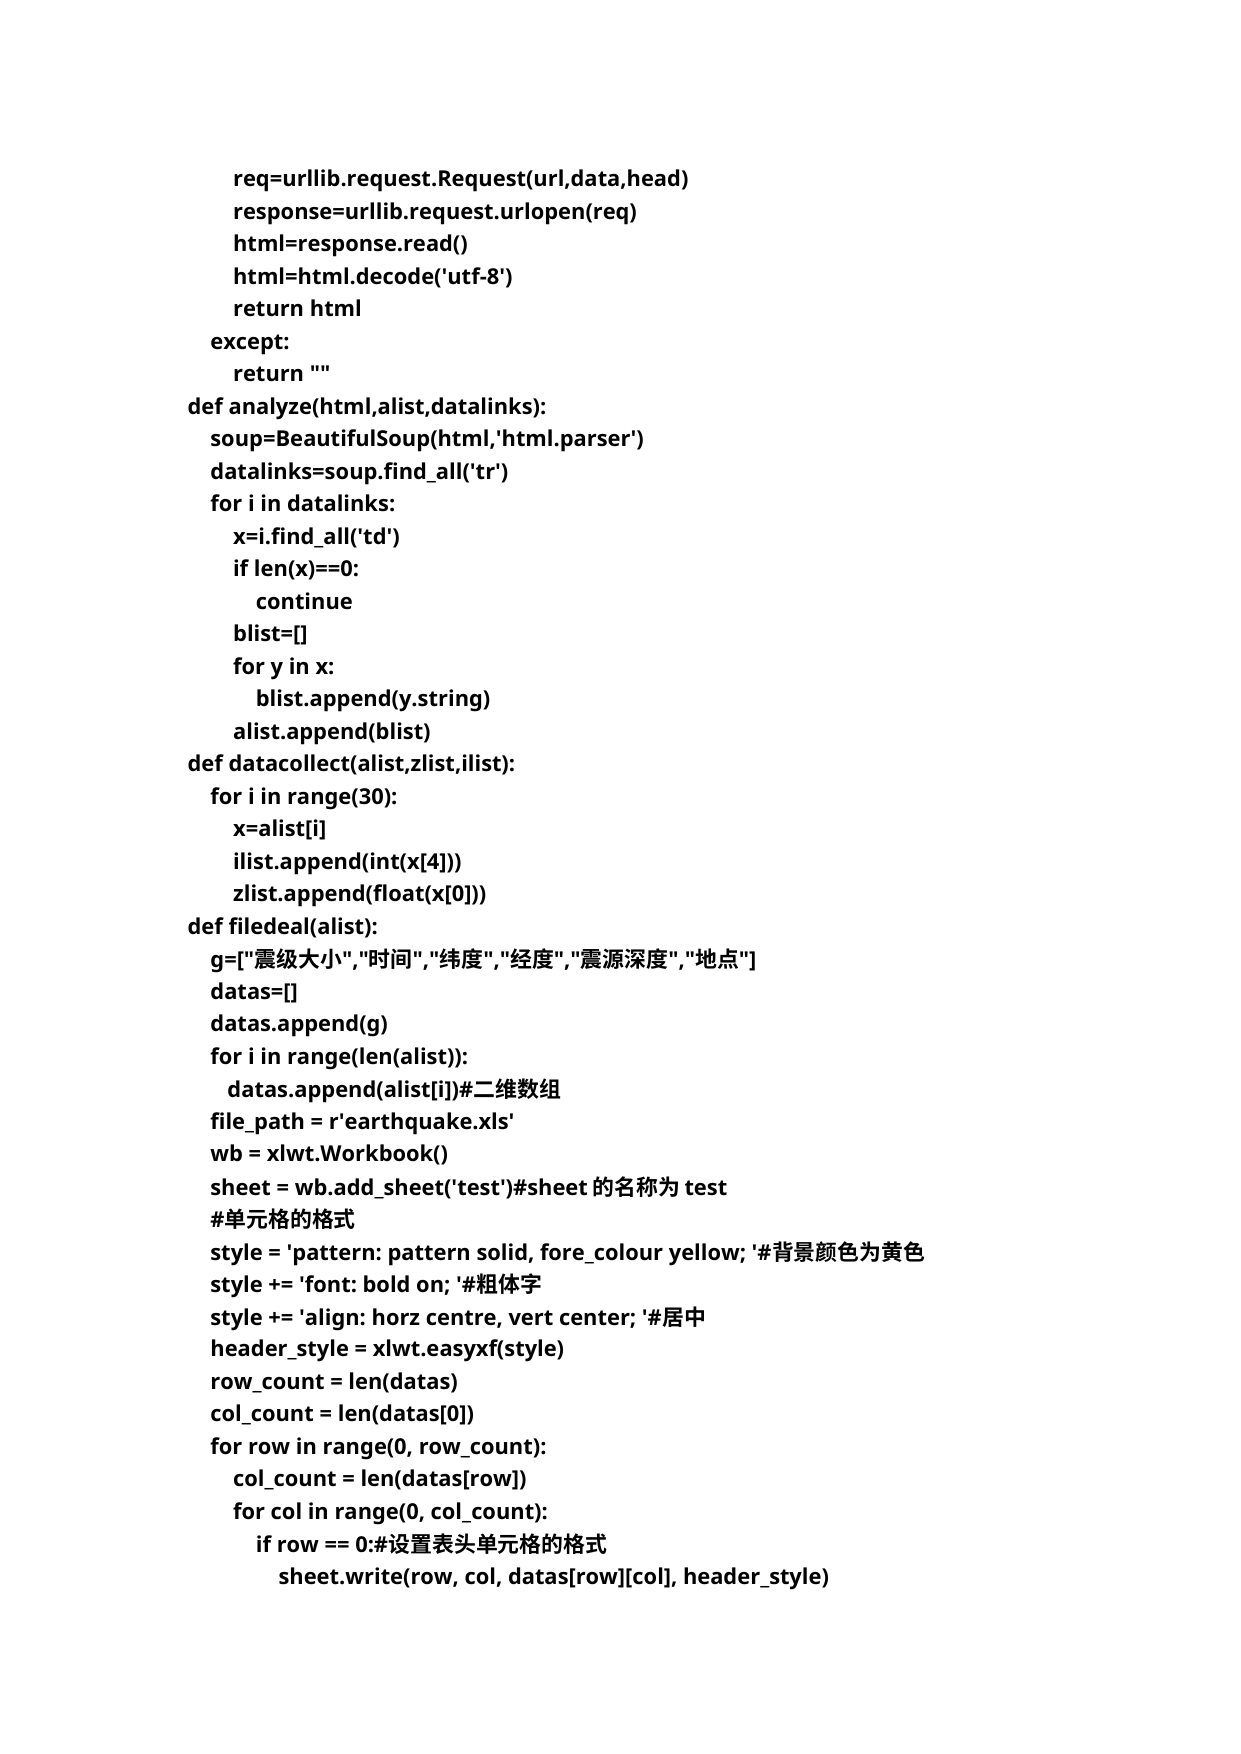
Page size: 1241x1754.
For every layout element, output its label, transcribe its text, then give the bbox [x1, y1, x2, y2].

text html=response.read() [187, 227, 1053, 259]
text col_count = len(datas[0]) [187, 1397, 1053, 1429]
text return html [187, 292, 1053, 324]
text header_style = xlwt.easyxf(style) [187, 1332, 1053, 1364]
text response=urllib.request.urlopen(req) [187, 194, 1053, 227]
text continue [187, 584, 1053, 617]
text wb = xlwt.Workbook() [187, 1137, 1053, 1169]
text g=["震级大小","时间","纬度","经度","震源深度","地点"] [187, 942, 1053, 974]
text x=i.find_all('td') [187, 519, 1053, 552]
text req=urllib.request.Request(url,data,head) [187, 162, 1053, 194]
text datas.append(alist[i])#二维数组 [187, 1072, 1053, 1104]
text blist.append(y.string) [187, 682, 1053, 714]
text for i in range(30): [187, 779, 1053, 812]
text datas.append(g) [187, 1007, 1053, 1039]
text datalinks=soup.find_all('tr') [187, 454, 1053, 487]
text style += 'font: bold on; '#粗体字 [187, 1267, 1053, 1299]
text for y in x: [187, 649, 1053, 682]
text sheet.write(row, col, datas[row][col], header_style) [187, 1559, 1053, 1592]
text for i in range(len(alist)): [187, 1039, 1053, 1072]
text datas=[] [187, 974, 1053, 1007]
text for col in range(0, col_count): [187, 1494, 1053, 1527]
text for i in datalinks: [187, 487, 1053, 519]
text except: [187, 324, 1053, 357]
text style = 'pattern: pattern solid, fore_colour yellow; '#背景颜色为黄色 [187, 1234, 1053, 1267]
text x=alist[i] [187, 812, 1053, 844]
text def filedeal(alist): [187, 909, 1053, 942]
text return "" [187, 357, 1053, 389]
text sheet = wb.add_sheet('test')#sheet的名称为test [187, 1169, 1053, 1202]
text if len(x)==0: [187, 552, 1053, 584]
text html=html.decode('utf-8') [187, 259, 1053, 292]
text if row == 0:#设置表头单元格的格式 [187, 1527, 1053, 1559]
text blist=[] [187, 617, 1053, 649]
text zlist.append(float(x[0])) [187, 877, 1053, 909]
text row_count = len(datas) [187, 1364, 1053, 1397]
text alist.append(blist) [187, 714, 1053, 747]
text for row in range(0, row_count): [187, 1429, 1053, 1462]
text def analyze(html,alist,datalinks): [187, 389, 1053, 422]
text #单元格的格式 [187, 1202, 1053, 1234]
text soup=BeautifulSoup(html,'html.parser') [187, 422, 1053, 454]
text col_count = len(datas[row]) [187, 1462, 1053, 1494]
text style += 'align: horz centre, vert center; '#居中 [187, 1299, 1053, 1332]
text def datacollect(alist,zlist,ilist): [187, 747, 1053, 779]
text ilist.append(int(x[4])) [187, 844, 1053, 877]
text file_path = r'earthquake.xls' [187, 1104, 1053, 1137]
